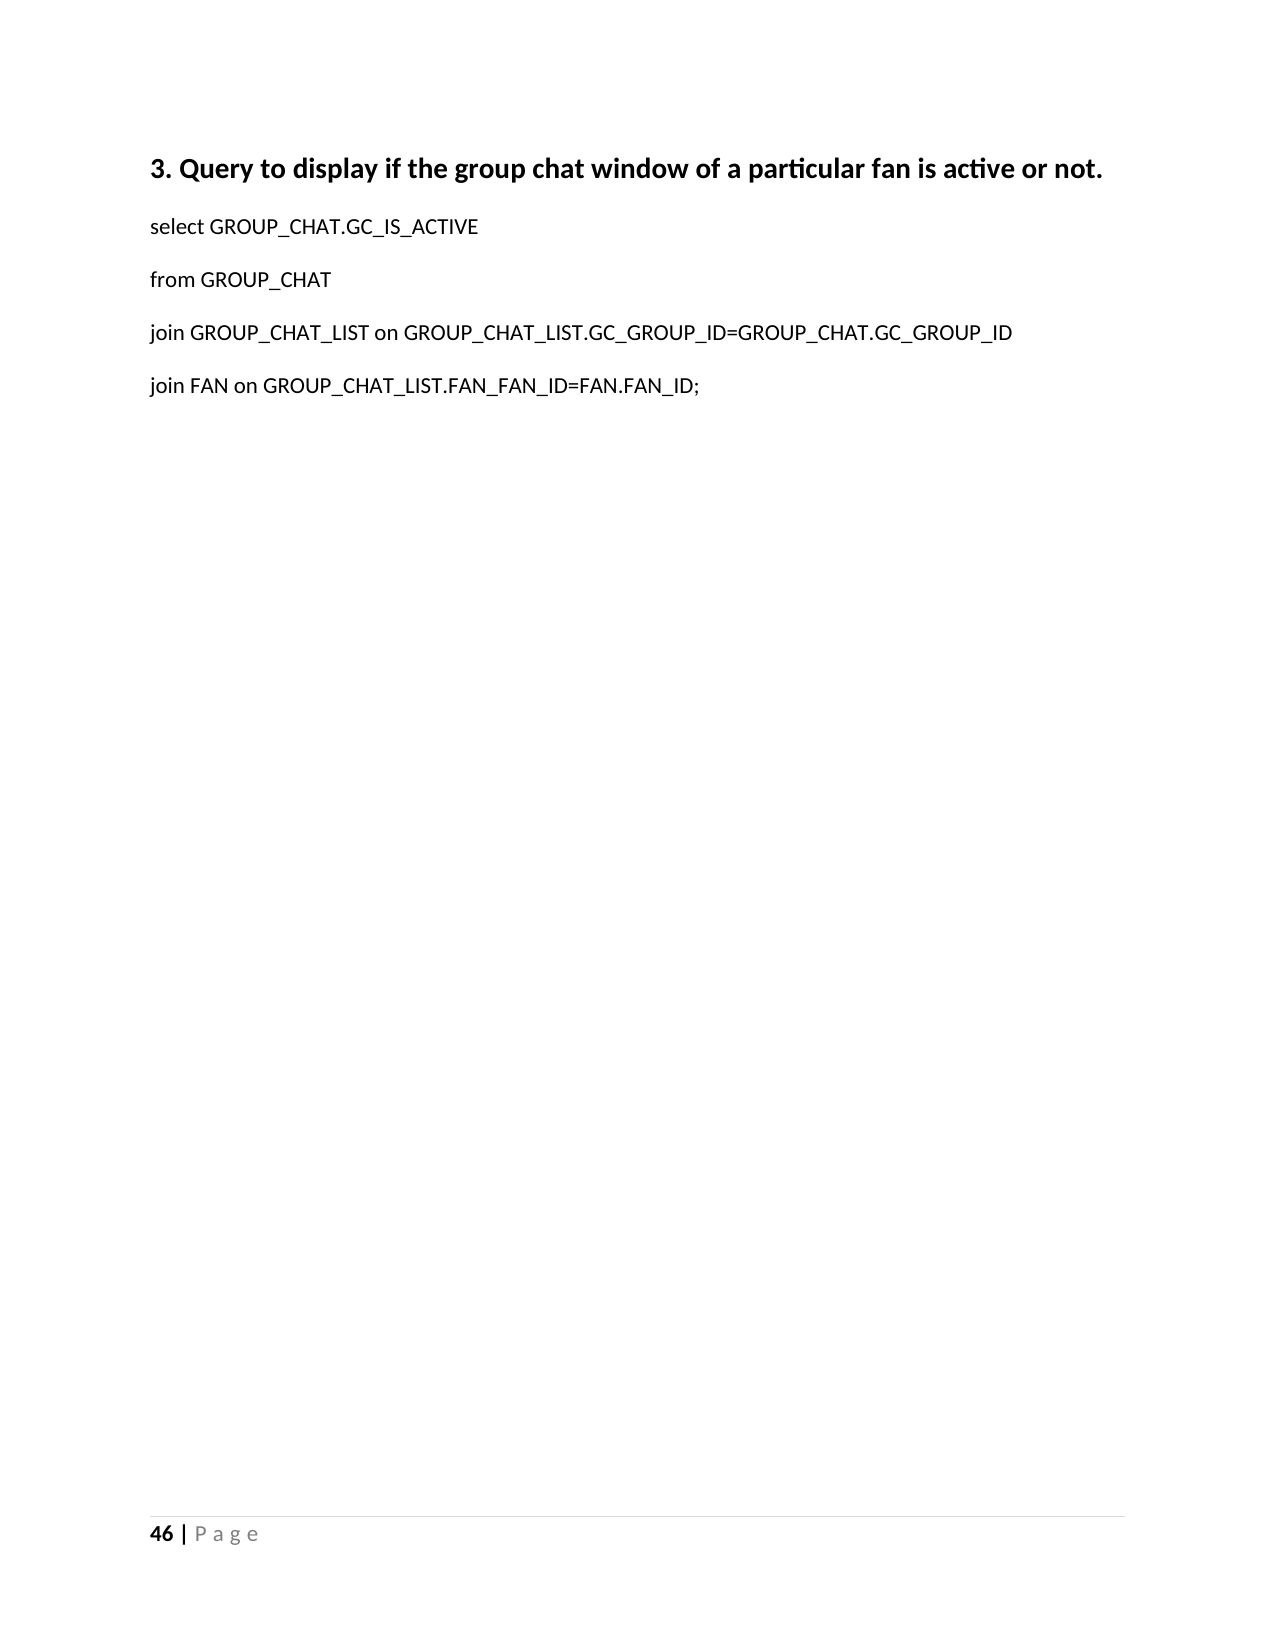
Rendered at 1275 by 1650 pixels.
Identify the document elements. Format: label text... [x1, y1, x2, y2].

text select GROUP_CHAT.GC_IS_ACTIVE [150, 212, 1125, 240]
text join FAN on GROUP_CHAT_LIST.FAN_FAN_ID=FAN.FAN_ID; [150, 371, 1125, 399]
text from GROUP_CHAT [150, 265, 1125, 293]
text join GROUP_CHAT_LIST on GROUP_CHAT_LIST.GC_GROUP_ID=GROUP_CHAT.GC_GROUP_ID [150, 318, 1125, 346]
text 3. Query to display if the group chat window of a particular fan is active or not. [150, 150, 1125, 186]
